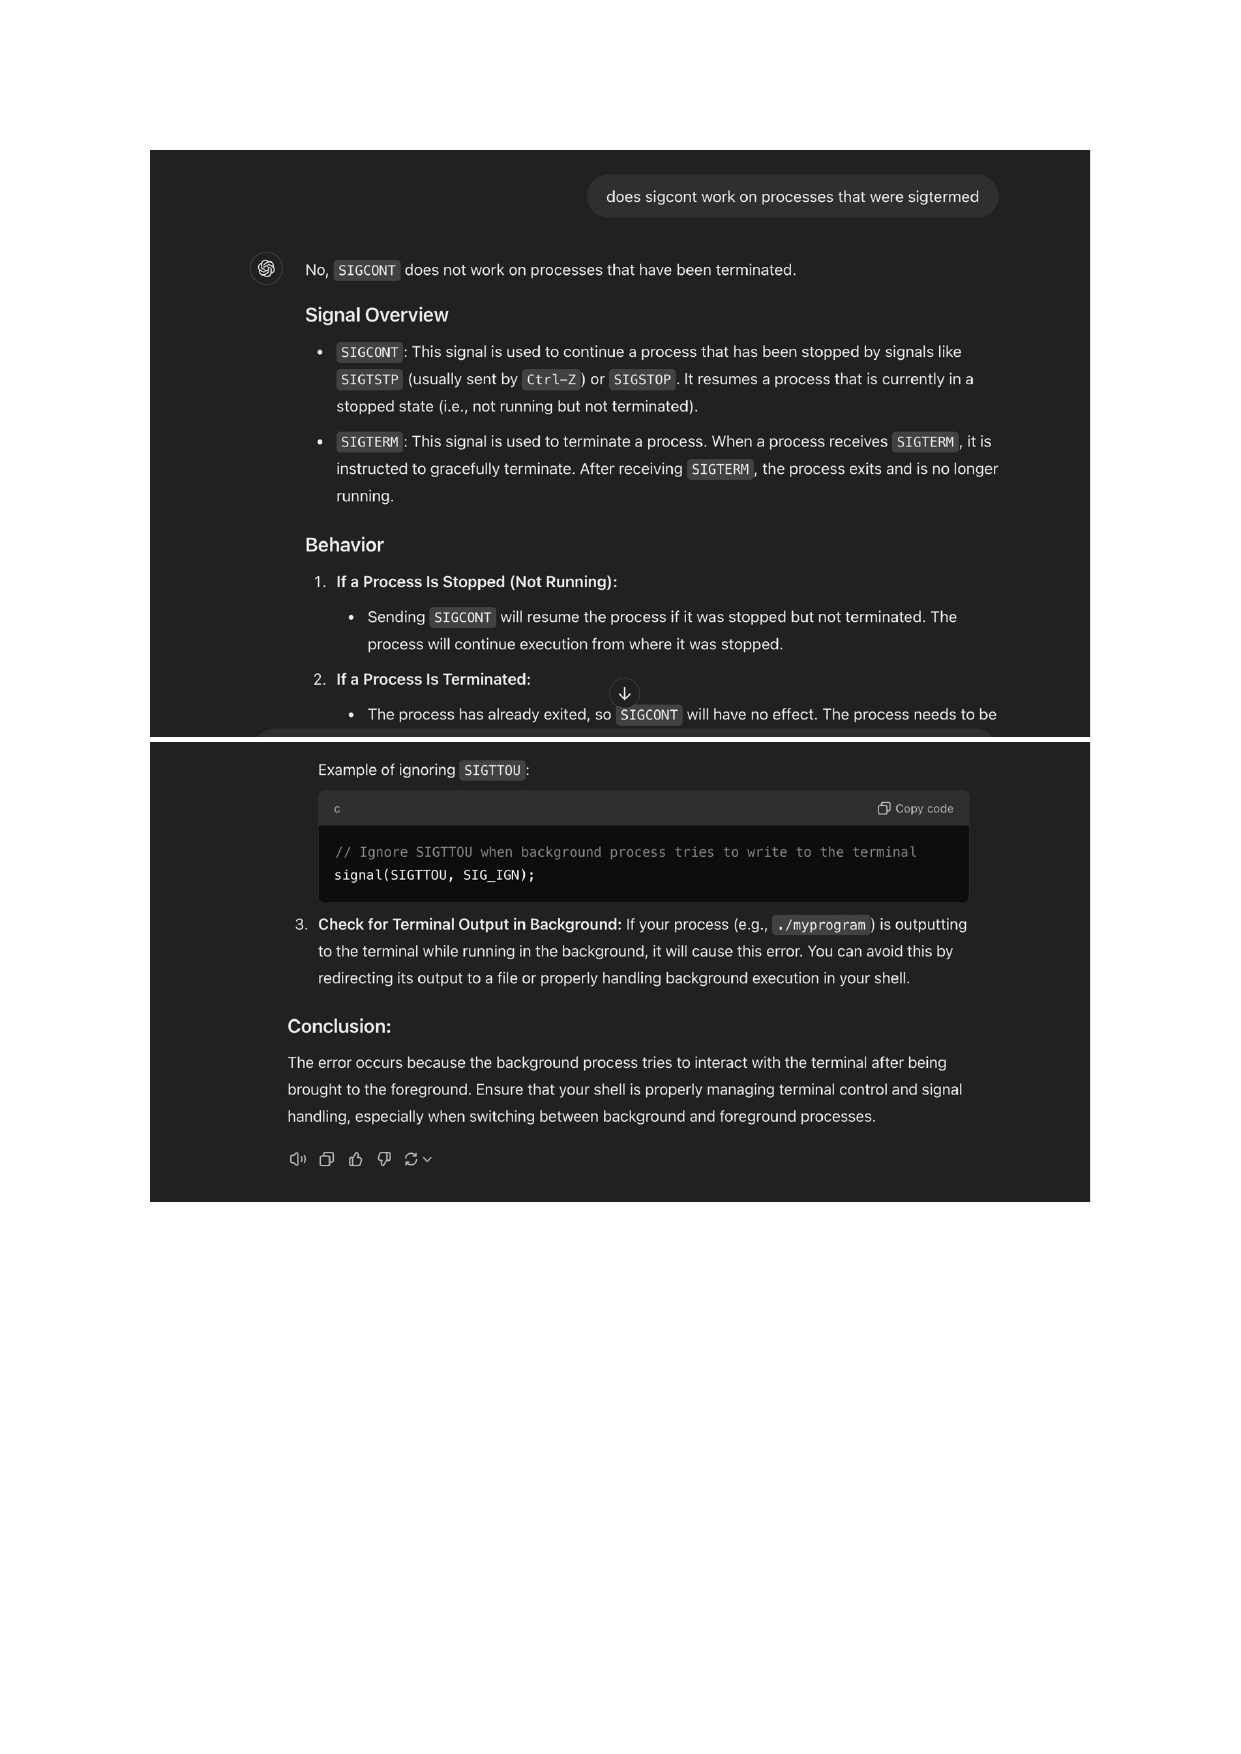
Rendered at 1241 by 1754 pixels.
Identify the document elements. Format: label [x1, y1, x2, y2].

picture [150, 742, 1091, 1202]
picture [150, 150, 1091, 737]
